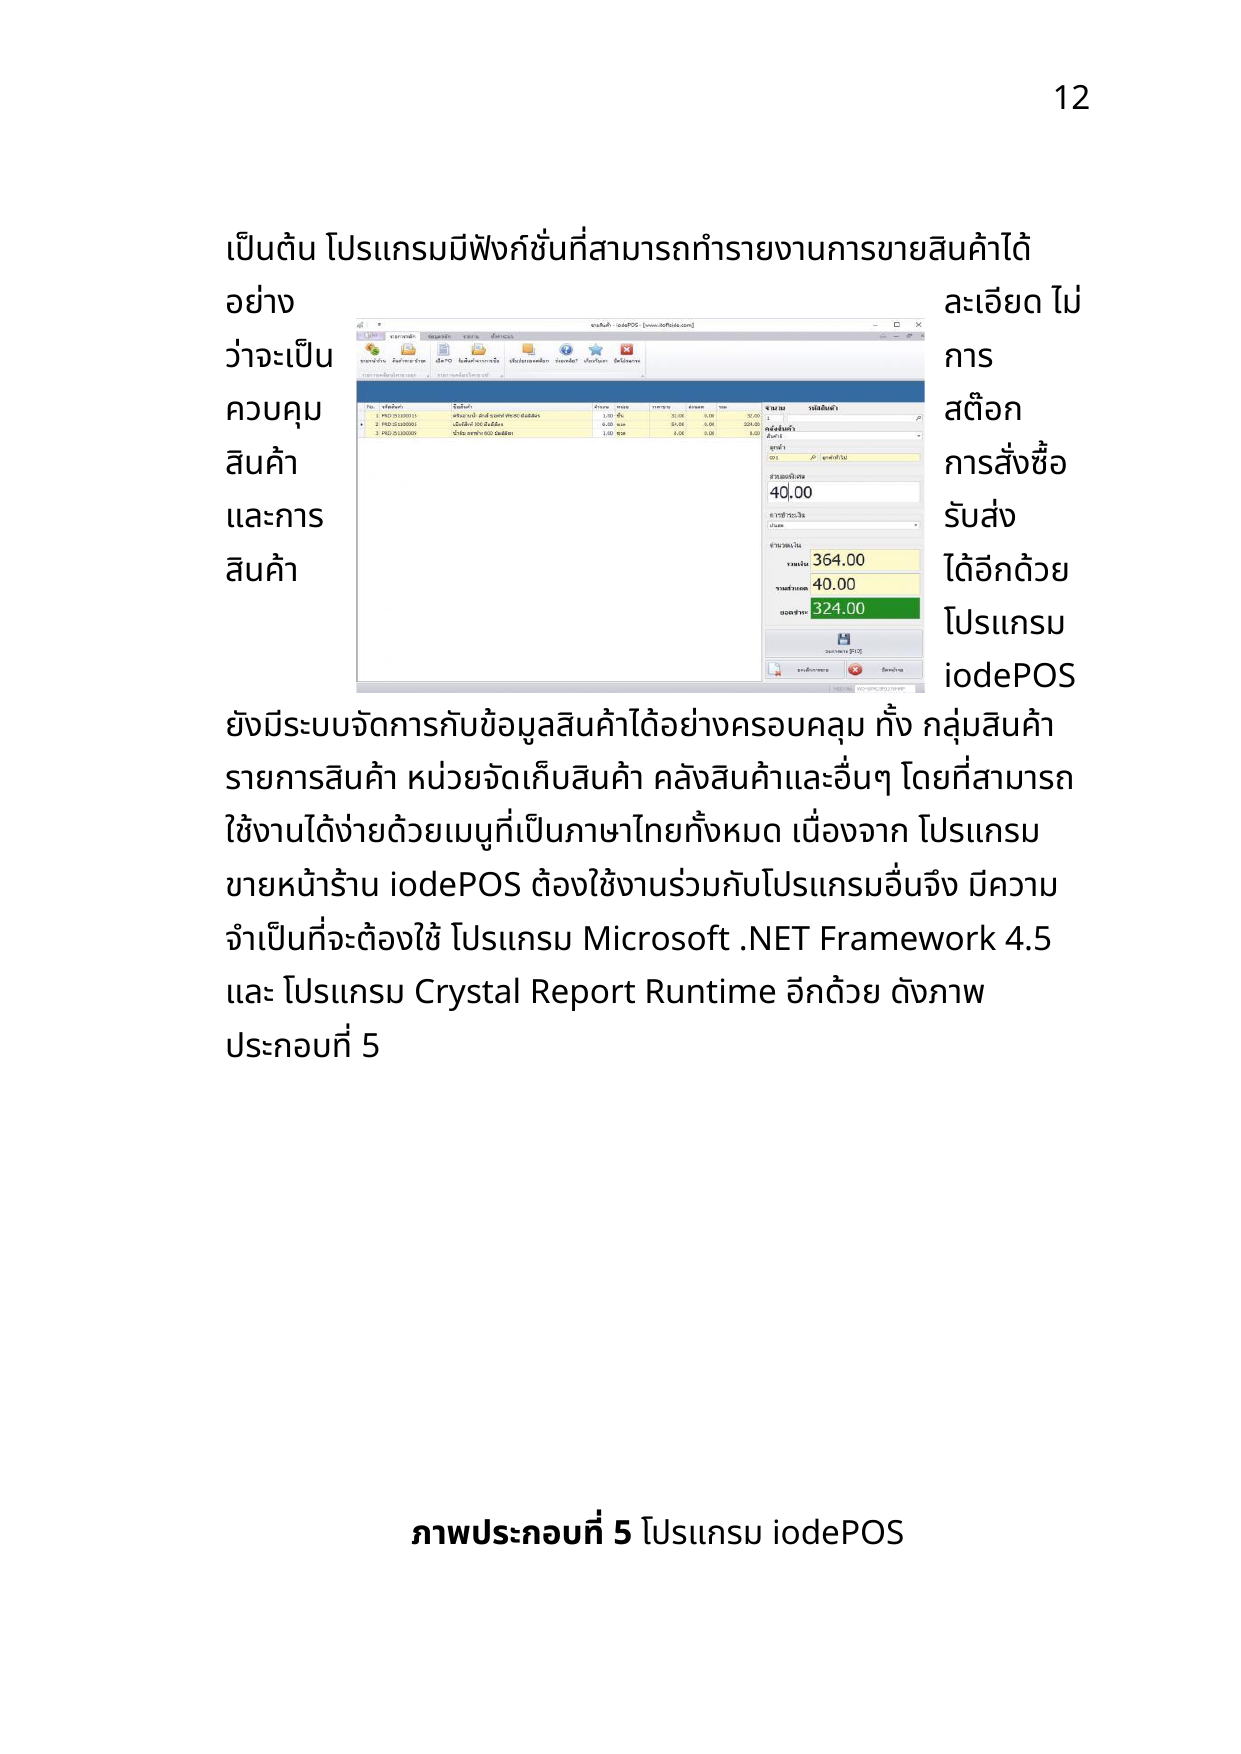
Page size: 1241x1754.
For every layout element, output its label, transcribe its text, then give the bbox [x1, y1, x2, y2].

text ภาพประกอบที่ 5 โปรแกรม iodePOS [225, 1509, 1090, 1559]
picture [356, 318, 925, 693]
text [225, 225, 1090, 1072]
